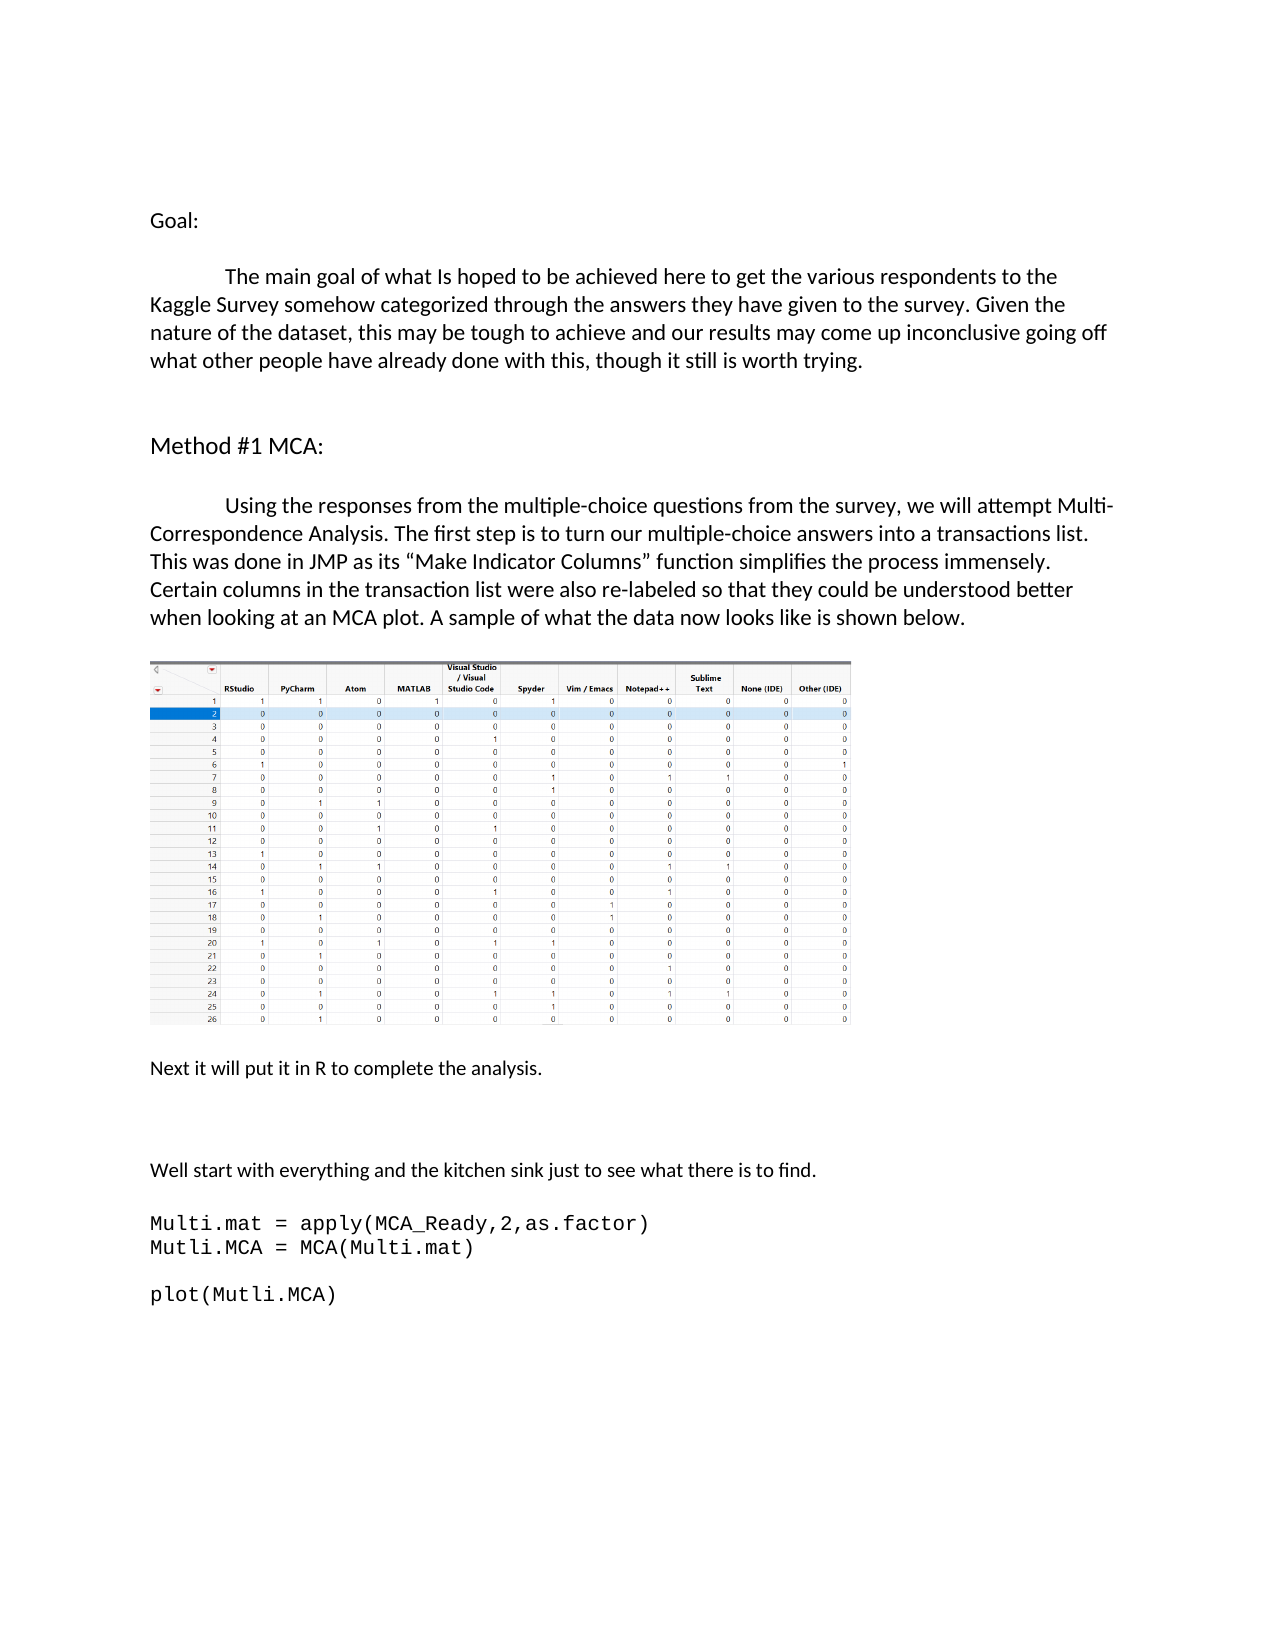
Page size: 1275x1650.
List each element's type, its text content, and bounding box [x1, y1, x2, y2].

text Method #1 MCA: [150, 430, 1125, 461]
text Multi.mat = apply(MCA_Ready,2,as.factor) [150, 1213, 1125, 1237]
text plot(Mutli.MCA) [150, 1284, 1125, 1308]
text The main goal of what Is hoped to be achieved here to get the various respondents to the Kaggle Survey somehow categorized through the answers they have given to the survey. Given the nature of the dataset, this may be tough to achieve and our results may come up inconclusive going off what other people have already done with this, though it still is worth trying. [150, 262, 1125, 374]
text Goal: [150, 206, 1125, 234]
text Mutli.MCA = MCA(Multi.mat) [150, 1237, 1125, 1260]
text Well start with everything and the kitchen sink just to see what there is to find. [150, 1157, 1125, 1182]
text Using the responses from the multiple-choice questions from the survey, we will attempt Multi-Correspondence Analysis. The first step is to turn our multiple-choice answers into a transactions list. This was done in JMP as its “Make Indicator Columns” function simplifies the process immensely. Certain columns in the transaction list were also re-labeled so that they could be understood better when looking at an MCA plot. A sample of what the data now looks like is shown below. [150, 491, 1125, 631]
text Next it will put it in R to complete the analysis. [150, 1055, 1125, 1081]
picture [150, 661, 852, 1025]
